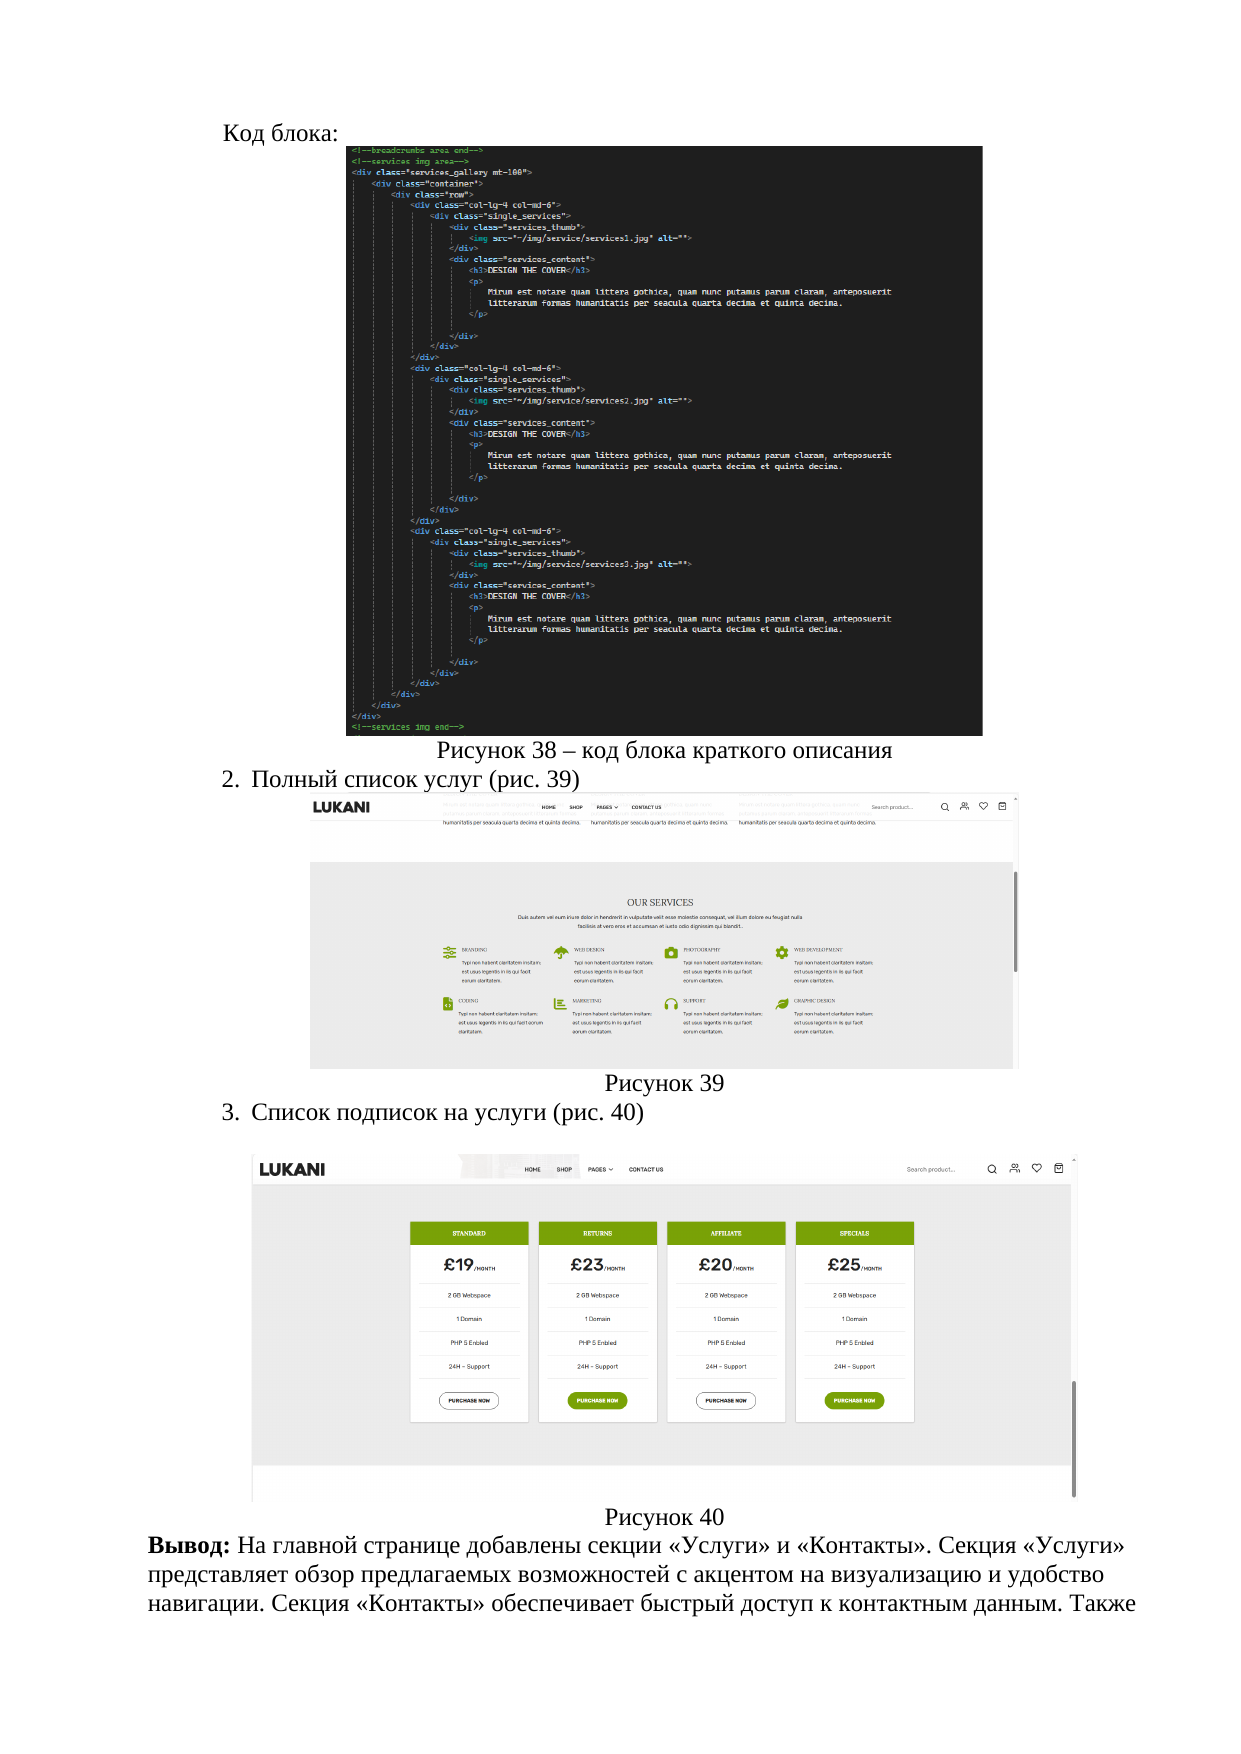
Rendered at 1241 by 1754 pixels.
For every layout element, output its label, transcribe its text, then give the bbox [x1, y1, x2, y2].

list Рисунок 39 [148, 1068, 1181, 1097]
list Код блока: [148, 118, 1181, 147]
text Рисунок 40 [148, 1502, 1181, 1530]
list Рисунок 38 – код блока краткого описания [148, 735, 1181, 764]
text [148, 1530, 1181, 1617]
picture [310, 792, 1019, 1069]
picture [346, 146, 983, 736]
list Полный список услуг (рис. 39) [148, 764, 1181, 793]
list Список подписок на услуги (рис. 40) [148, 1097, 1181, 1126]
picture [251, 1154, 1078, 1502]
